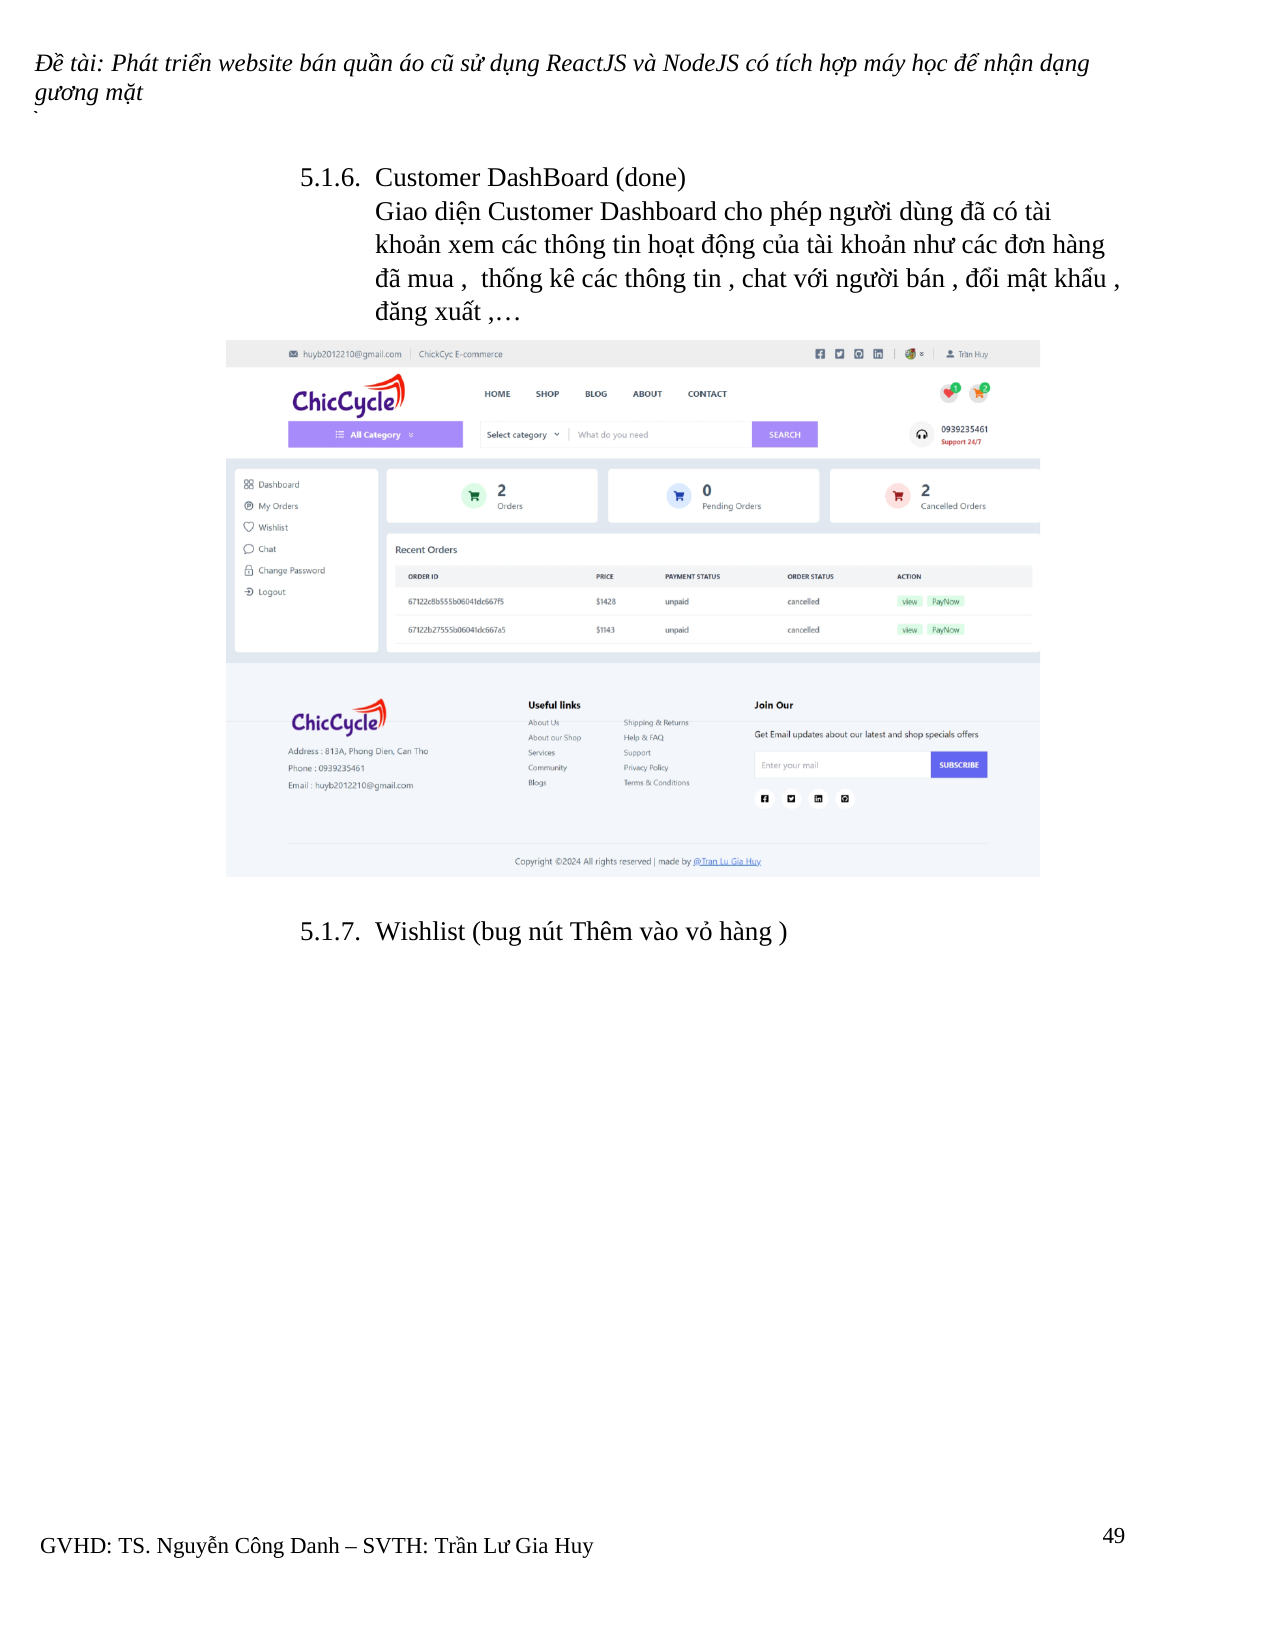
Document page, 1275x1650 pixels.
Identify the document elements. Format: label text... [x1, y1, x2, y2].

list Customer DashBoard (done) [300, 161, 1125, 192]
list Wishlist (bug nút Thêm vào vỏ hàng ) [300, 915, 1125, 946]
list Giao diện Customer Dashboard cho phép người dùng đã có tài khoản xem các thông tin hoạt động của tài khoản như các đơn hàng đã mua , thống kê các thông tin , chat với người bán , đổi mật khẩu , đăng xuất ,… [375, 195, 1125, 327]
picture [226, 340, 1041, 877]
